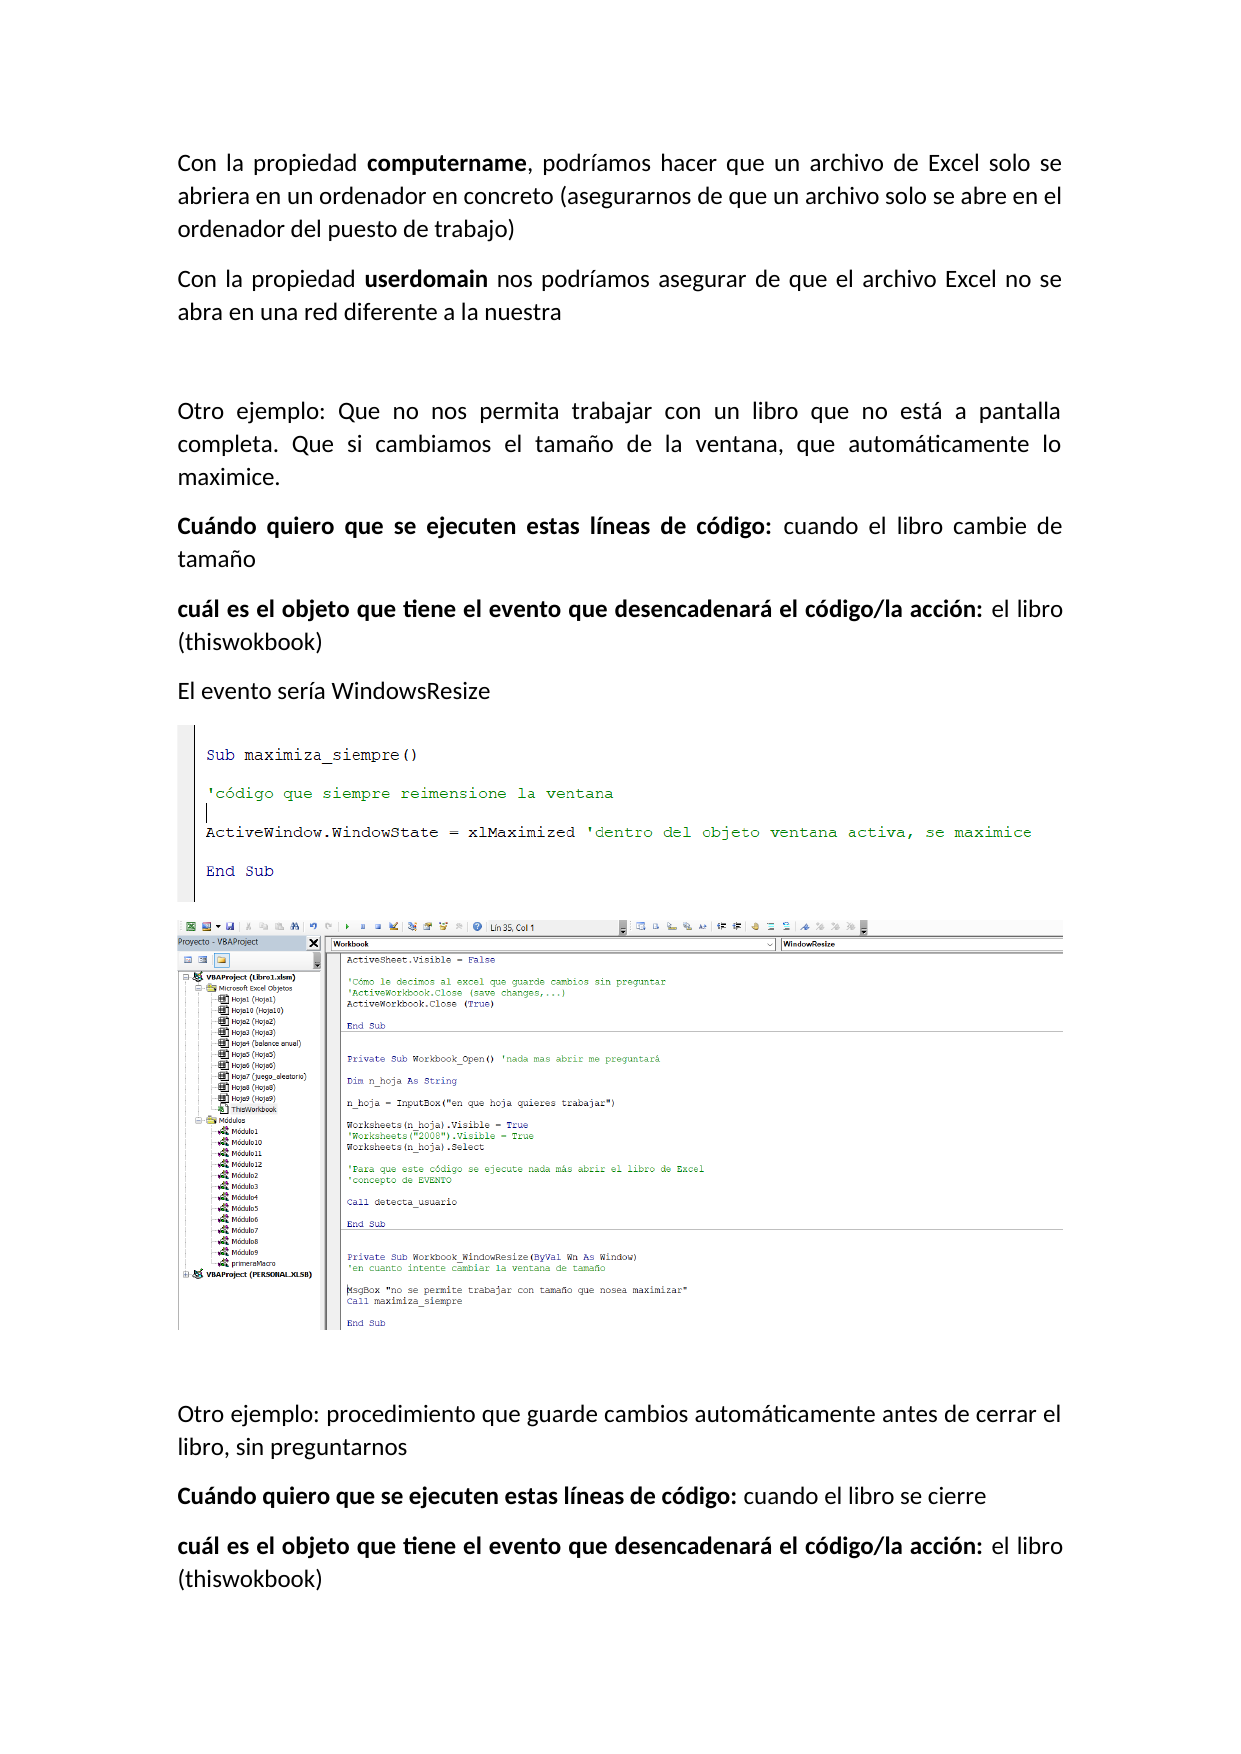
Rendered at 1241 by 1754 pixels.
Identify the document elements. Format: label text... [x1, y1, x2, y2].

text cuál es el objeto que tiene el evento que desencadenará el código/la acción: el libro (thiswokbook) [177, 1530, 1063, 1593]
text Otro ejemplo: Que no nos permita trabajar con un libro que no está a pantalla completa. Que si cambiamos el tamaño de la ventana, que automáticamente lo maximice. [177, 395, 1063, 491]
text Con la propiedad userdomain nos podríamos asegurar de que el archivo Excel no se abra en una red diferente a la nuestra [177, 263, 1063, 326]
picture [177, 725, 1063, 902]
text Con la propiedad computername, podríamos hacer que un archivo de Excel solo se abriera en un ordenador en concreto (asegurarnos de que un archivo solo se abre en el ordenador del puesto de trabajo) [177, 148, 1063, 244]
text Cuándo quiero que se ejecuten estas líneas de código: cuando el libro se cierre [177, 1481, 1063, 1511]
picture [177, 920, 1063, 1330]
text Otro ejemplo: procedimiento que guarde cambios automáticamente antes de cerrar el libro, sin preguntarnos [177, 1398, 1063, 1461]
text El evento sería WindowsResize [177, 676, 1063, 706]
text Cuándo quiero que se ejecuten estas líneas de código: cuando el libro cambie de tamaño [177, 511, 1063, 574]
text cuál es el objeto que tiene el evento que desencadenará el código/la acción: el libro (thiswokbook) [177, 593, 1063, 656]
